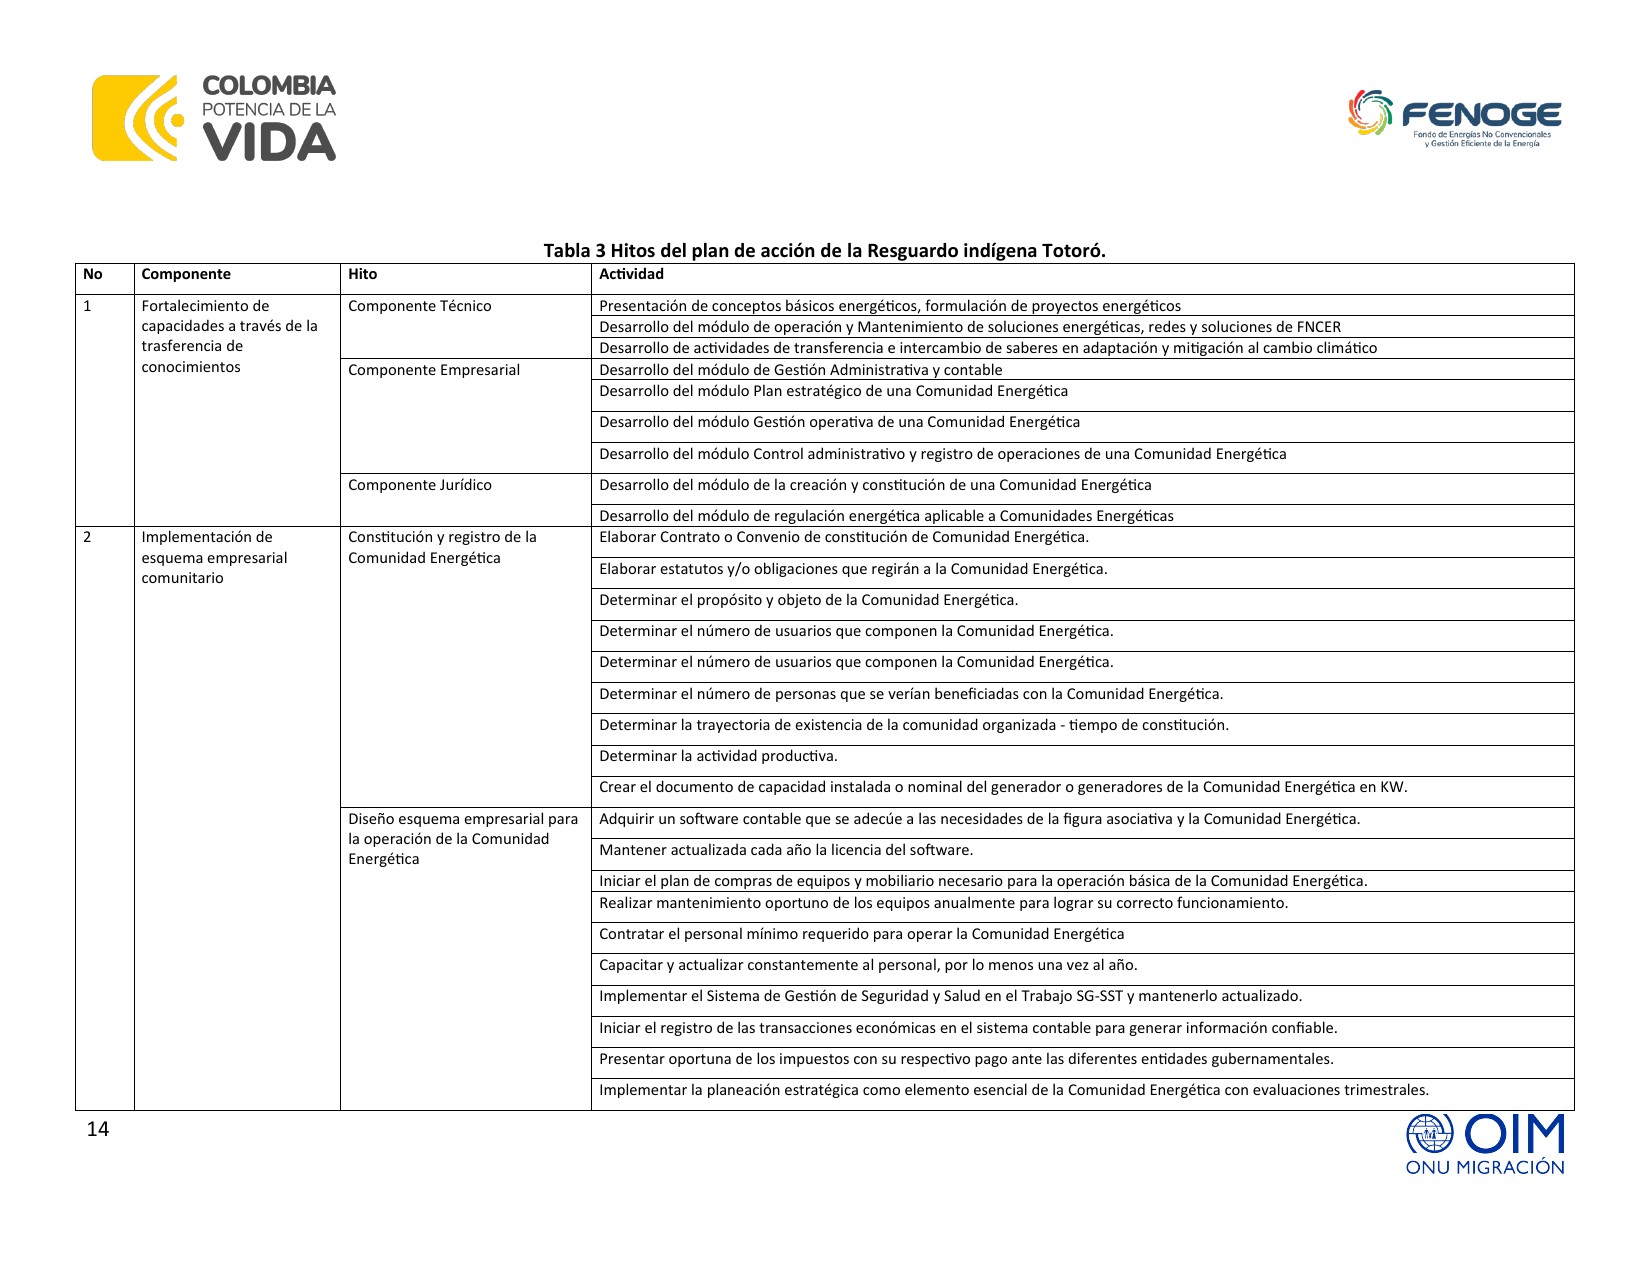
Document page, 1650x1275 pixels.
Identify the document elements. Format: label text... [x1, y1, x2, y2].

table_cell Determinar el número de usuarios que componen la Comunidad Energética. [592, 621, 1574, 651]
table_cell Componente Jurídico [341, 474, 591, 526]
table_cell Implementación de esquema empresarial comunitario [135, 527, 340, 1109]
table_cell Crear el documento de capacidad instalada o nominal del generador o generadores de la Comunidad Energética en KW. [592, 777, 1574, 807]
table_cell Adquirir un software contable que se adecúe a las necesidades de la figura asociativa y la Comunidad Energética. [592, 808, 1574, 838]
table_cell Determinar la actividad productiva. [592, 746, 1574, 776]
table_cell Determinar el número de personas que se verían beneficiadas con la Comunidad Energética. [592, 683, 1574, 713]
table_cell 1 [76, 295, 134, 526]
table_cell Determinar el propósito y objeto de la Comunidad Energética. [592, 589, 1574, 619]
table_cell Iniciar el registro de las transacciones económicas en el sistema contable para generar información confiable. [592, 1017, 1574, 1047]
table_header Componente [135, 264, 340, 294]
table_header Actividad [592, 264, 1574, 294]
table_cell Desarrollo de actividades de transferencia e intercambio de saberes en adaptación y mitigación al cambio climático [592, 338, 1574, 358]
table_cell Mantener actualizada cada año la licencia del software. [592, 839, 1574, 869]
table_cell Determinar el número de usuarios que componen la Comunidad Energética. [592, 652, 1574, 682]
table_cell Componente Empresarial [341, 359, 591, 473]
table_cell Diseño esquema empresarial para la operación de la Comunidad Energética [341, 808, 591, 1109]
table_cell Desarrollo del módulo Control administrativo y registro de operaciones de una Comunidad Energética [592, 443, 1574, 473]
table_cell Fortalecimiento de capacidades a través de la trasferencia de conocimientos [135, 295, 340, 526]
text Tabla 3 Hitos del plan de acción de la Resguardo indígena Totoró. [75, 237, 1575, 263]
table_cell Capacitar y actualizar constantemente al personal, por lo menos una vez al año. [592, 954, 1574, 984]
table_cell Realizar mantenimiento oportuno de los equipos anualmente para lograr su correcto funcionamiento. [592, 892, 1574, 922]
table_cell Componente Técnico [341, 295, 591, 358]
table_cell 2 [76, 527, 134, 1109]
picture [1347, 88, 1564, 148]
table_cell Elaborar estatutos y/o obligaciones que regirán a la Comunidad Energética. [592, 558, 1574, 588]
picture [1406, 1114, 1564, 1174]
table_cell Desarrollo del módulo de la creación y constitución de una Comunidad Energética [592, 474, 1574, 504]
table_cell Desarrollo del módulo de Gestión Administrativa y contable [592, 359, 1574, 379]
table_cell Presentación de conceptos básicos energéticos, formulación de proyectos energéticos [592, 295, 1574, 315]
table_cell Implementar la planeación estratégica como elemento esencial de la Comunidad Energética con evaluaciones trimestrales. [592, 1079, 1574, 1109]
table_cell Determinar la trayectoria de existencia de la comunidad organizada - tiempo de constitución. [592, 714, 1574, 744]
table_cell Desarrollo del módulo Gestión operativa de una Comunidad Energética [592, 412, 1574, 442]
picture [86, 73, 342, 163]
table_cell Desarrollo del módulo Plan estratégico de una Comunidad Energética [592, 380, 1574, 411]
table_header Hito [341, 264, 591, 294]
table_cell Presentar oportuna de los impuestos con su respectivo pago ante las diferentes entidades gubernamentales. [592, 1048, 1574, 1078]
table_cell Contratar el personal mínimo requerido para operar la Comunidad Energética [592, 923, 1574, 953]
table_cell Desarrollo del módulo de operación y Mantenimiento de soluciones energéticas, redes y soluciones de FNCER [592, 316, 1574, 337]
table_header No [76, 264, 134, 294]
table_cell Iniciar el plan de compras de equipos y mobiliario necesario para la operación básica de la Comunidad Energética. [592, 871, 1574, 891]
table_cell Desarrollo del módulo de regulación energética aplicable a Comunidades Energéticas [592, 505, 1574, 526]
table_cell Constitución y registro de la Comunidad Energética [341, 527, 591, 807]
table_cell Implementar el Sistema de Gestión de Seguridad y Salud en el Trabajo SG-SST y mantenerlo actualizado. [592, 986, 1574, 1016]
table_cell Elaborar Contrato o Convenio de constitución de Comunidad Energética. [592, 527, 1574, 557]
